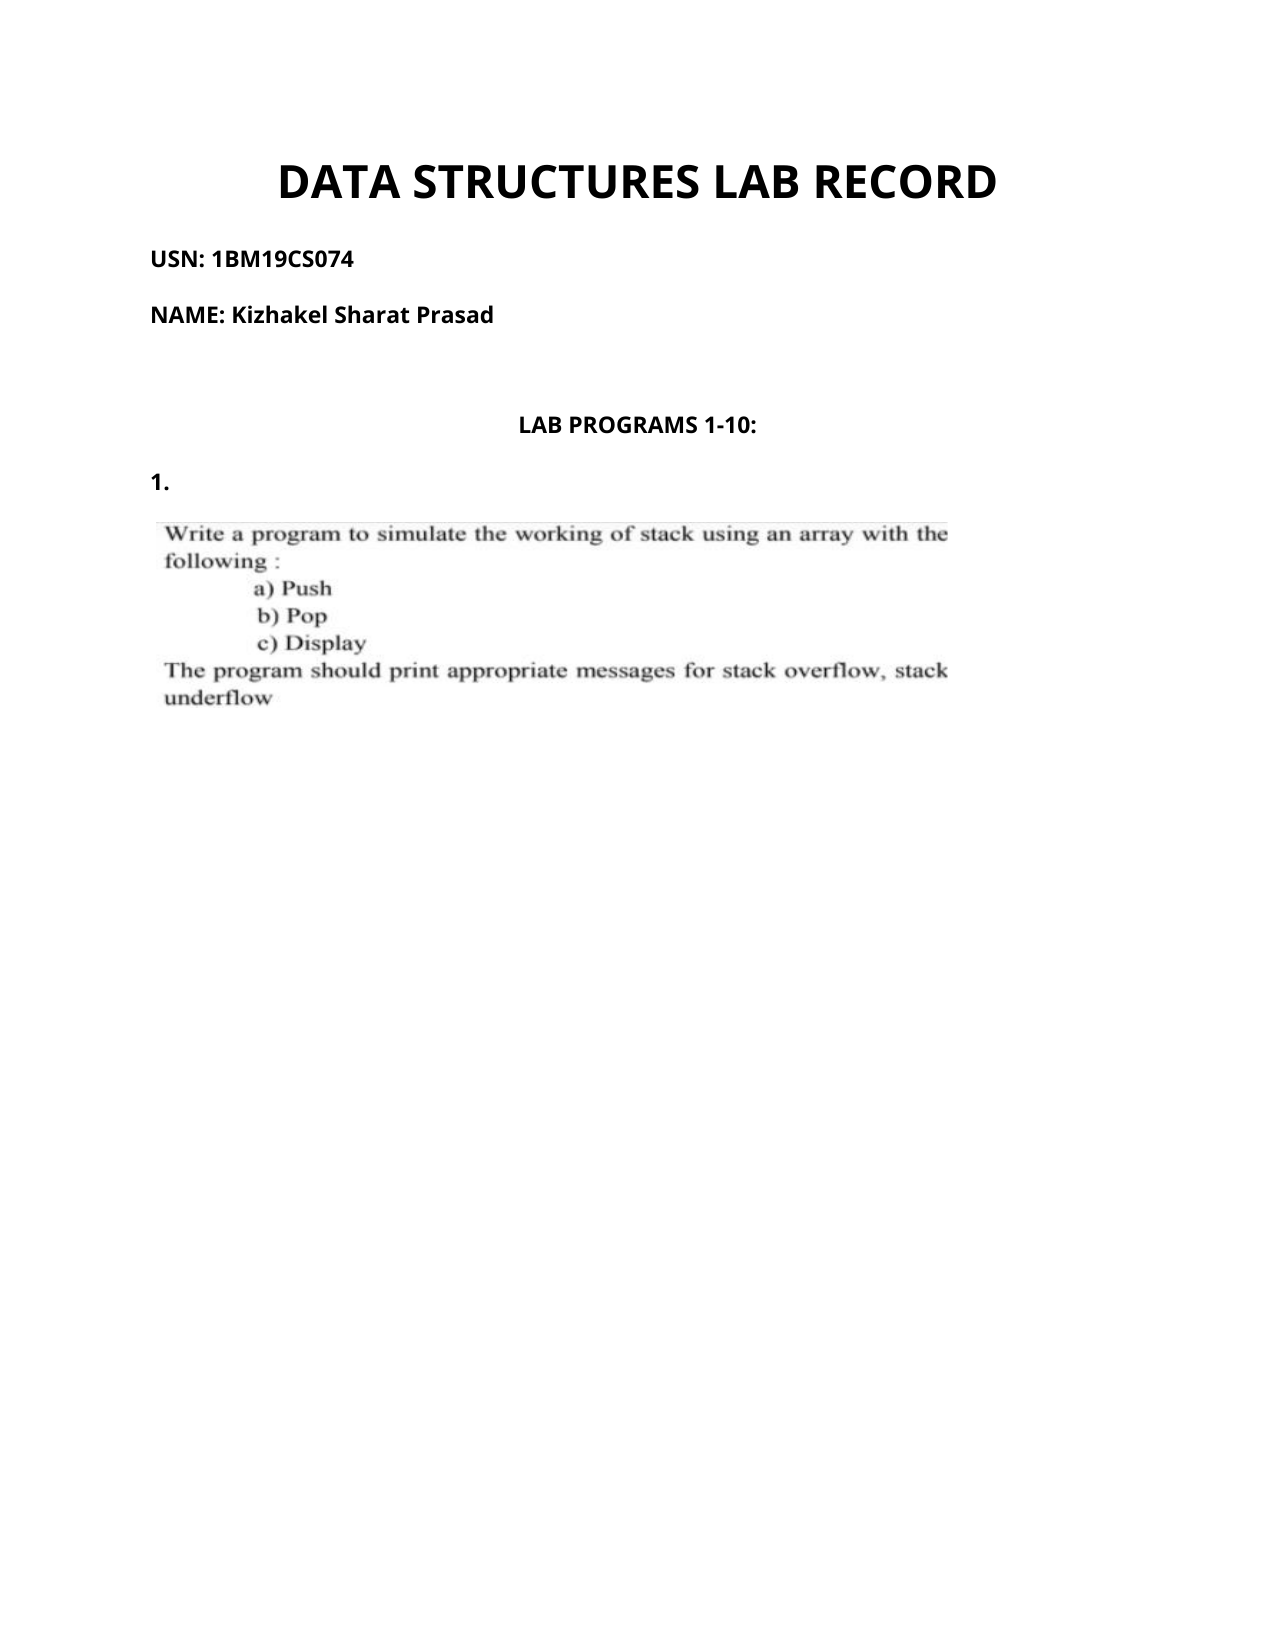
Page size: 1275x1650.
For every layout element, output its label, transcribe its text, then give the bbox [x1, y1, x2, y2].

text 1. [150, 466, 1125, 497]
text USN: 1BM19CS074 [150, 242, 1125, 274]
text DATA STRUCTURES LAB RECORD [150, 150, 1125, 212]
text LAB PROGRAMS 1-10: [150, 409, 1125, 440]
text NAME: Kizhakel Sharat Prasad [150, 299, 1125, 331]
picture [156, 522, 948, 708]
